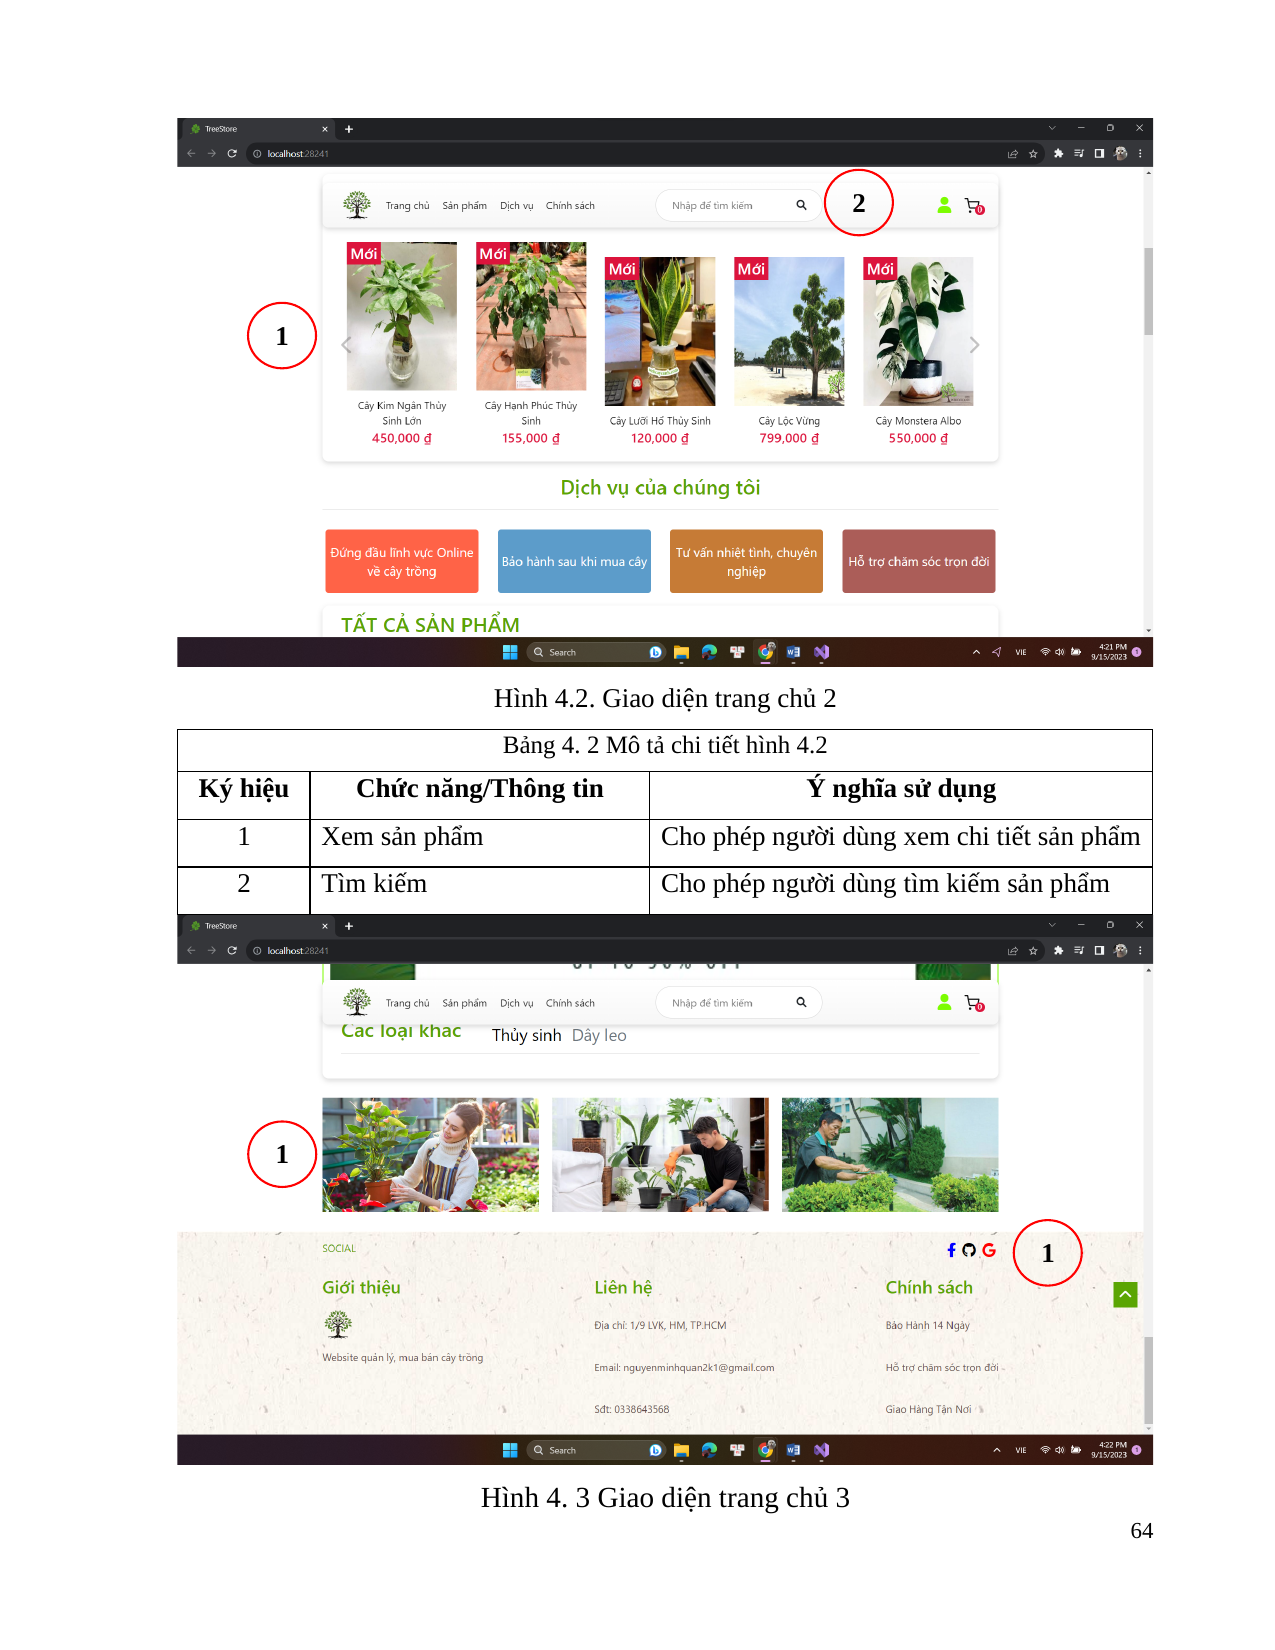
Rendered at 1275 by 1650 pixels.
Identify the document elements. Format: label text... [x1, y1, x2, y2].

table_cell Ý nghĩa sử dụng [650, 772, 1152, 819]
table_cell Tìm kiếm [311, 868, 649, 914]
picture [177, 118, 1154, 667]
picture [177, 915, 1154, 1465]
text Hình 4.2. Giao diện trang chủ 2 [177, 683, 1153, 714]
table_cell Cho phép người dùng xem chi tiết sản phẩm [650, 820, 1152, 866]
table_cell 2 [178, 868, 309, 914]
table_cell Chức năng/Thông tin [311, 772, 649, 819]
table_cell Cho phép người dùng tìm kiếm sản phẩm [650, 868, 1152, 914]
table_cell Xem sản phẩm [311, 820, 649, 866]
table_cell Ký hiệu [178, 772, 309, 819]
text Hình 4. 3 Giao diện trang chủ 3 [177, 1480, 1153, 1513]
table_cell 1 [178, 820, 309, 866]
table_header Bảng 4. 2 Mô tả chi tiết hình 4.2 [178, 730, 1152, 771]
